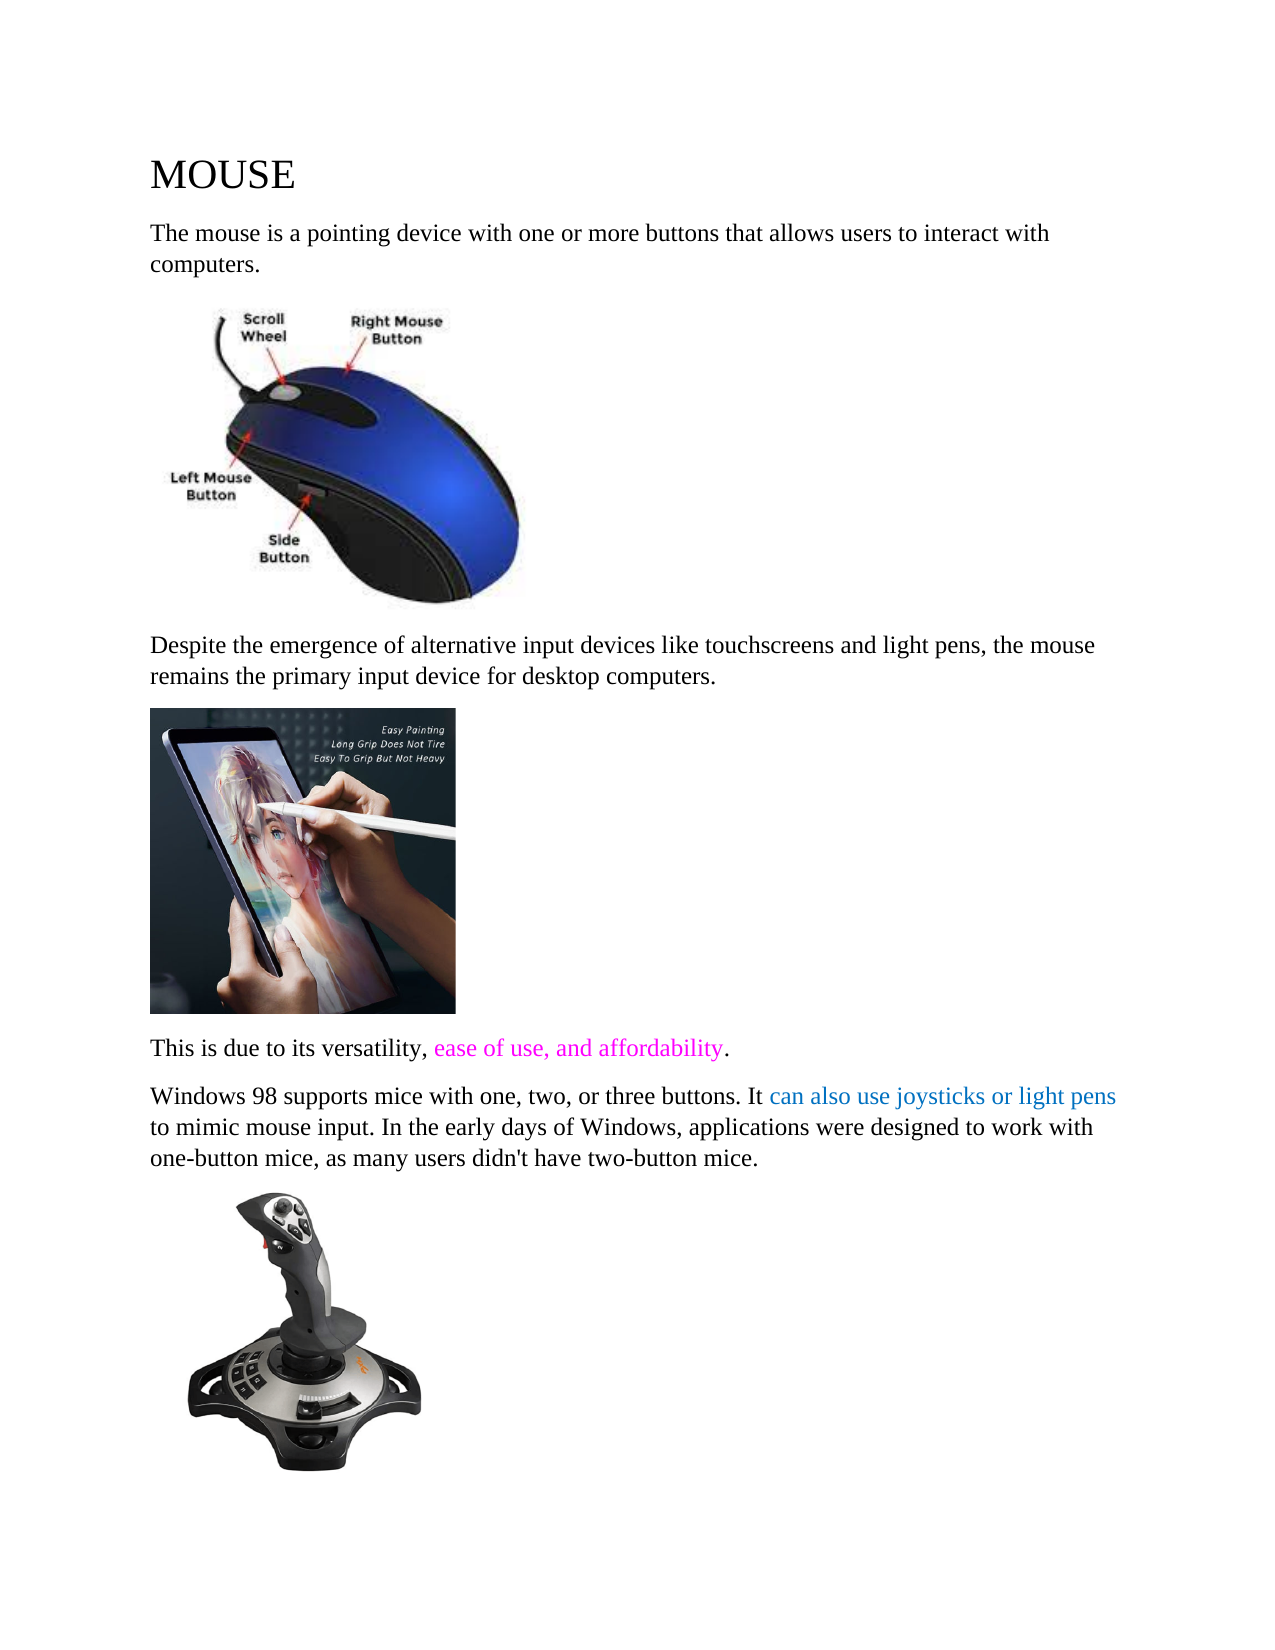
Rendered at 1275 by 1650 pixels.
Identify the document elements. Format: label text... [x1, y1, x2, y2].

picture [150, 297, 541, 611]
picture [150, 1190, 461, 1492]
picture [150, 708, 456, 1014]
text This is due to its versatility, ease of use, and affordability. [150, 1033, 1125, 1062]
text Windows 98 supports mice with one, two, or three buttons. It can also use joysticks or light pens to mimic mouse input. In the early days of Windows, applications were designed to work with one-button mice, as many users didn't have two-button mice. [150, 1081, 1125, 1172]
text The mouse is a pointing device with one or more buttons that allows users to interact with computers. [150, 218, 1125, 278]
text MOUSE [150, 150, 1125, 198]
text Despite the emergence of alternative input devices like touchscreens and light pens, the mouse remains the primary input device for desktop computers. [150, 630, 1125, 689]
